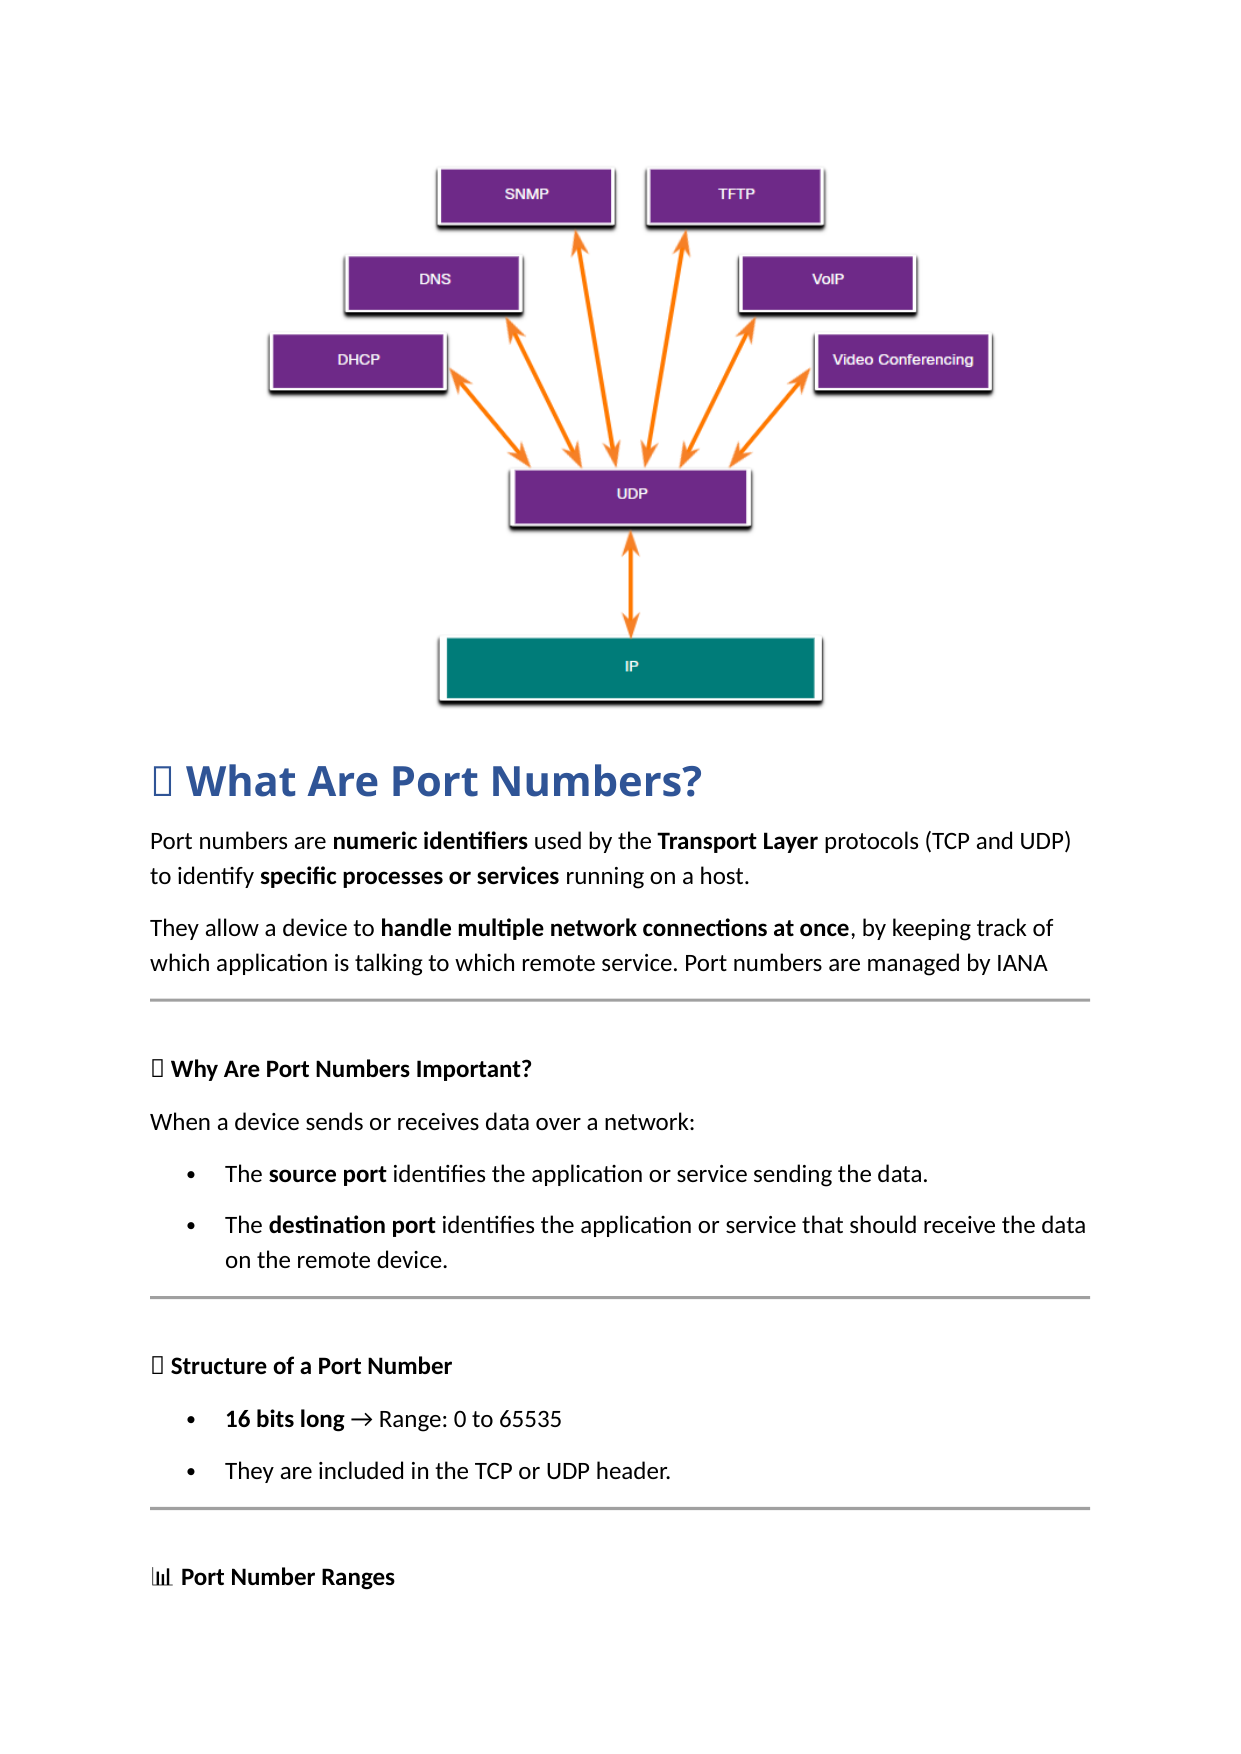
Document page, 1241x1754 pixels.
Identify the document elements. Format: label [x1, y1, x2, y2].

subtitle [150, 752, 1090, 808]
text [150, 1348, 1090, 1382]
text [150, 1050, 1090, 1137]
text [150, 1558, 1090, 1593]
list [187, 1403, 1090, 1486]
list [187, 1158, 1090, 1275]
picture [150, 150, 1091, 710]
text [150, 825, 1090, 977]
